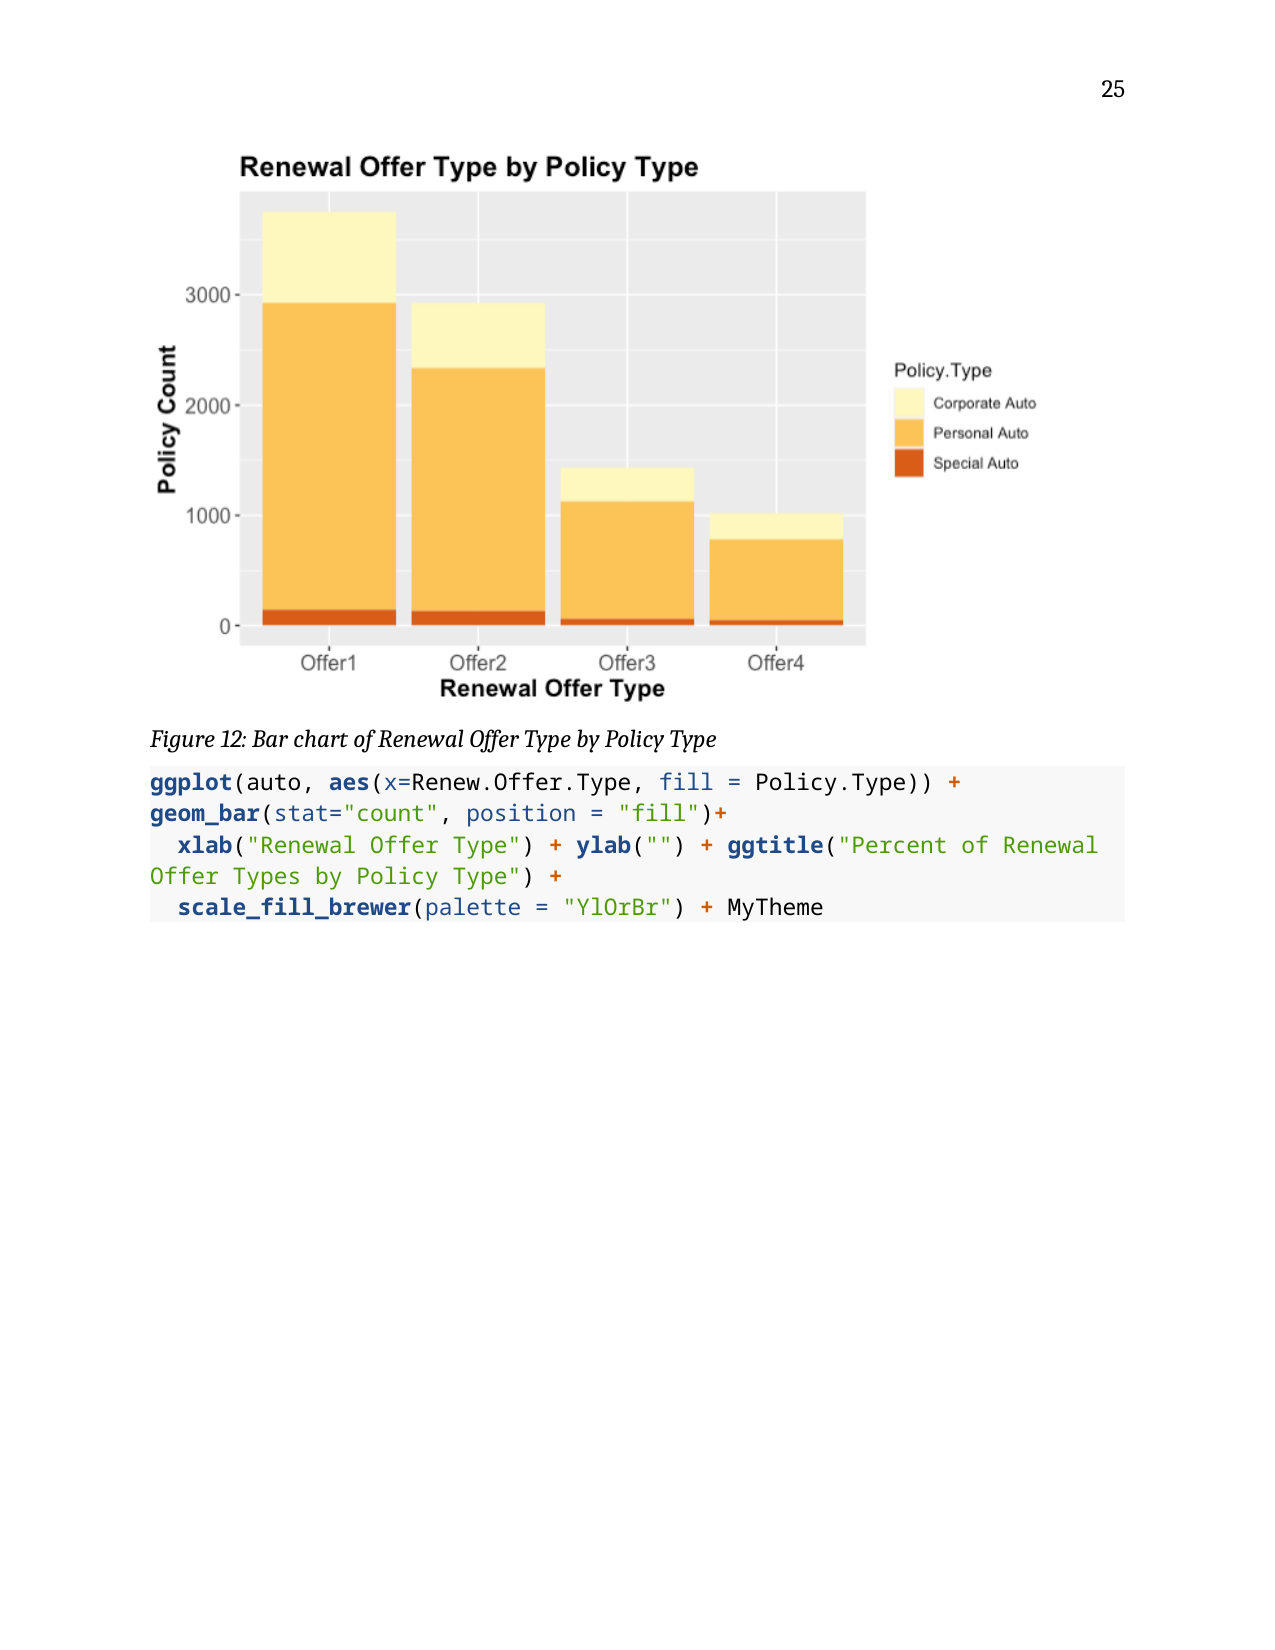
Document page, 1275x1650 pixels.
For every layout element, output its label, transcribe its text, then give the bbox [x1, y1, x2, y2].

picture [150, 150, 1042, 707]
text ggplot(auto, aes(x=Renew.Offer.Type, fill = Policy.Type)) + geom_bar(stat="count", position = "fill")+ xlab("Renewal Offer Type") + ylab("") + ggtitle("Percent of Renewal Offer Types by Policy Type") + scale_fill_brewer(palette = "YlOrBr") + MyTheme [150, 766, 1125, 922]
text Figure 12: Bar chart of Renewal Offer Type by Policy Type [150, 725, 1125, 754]
